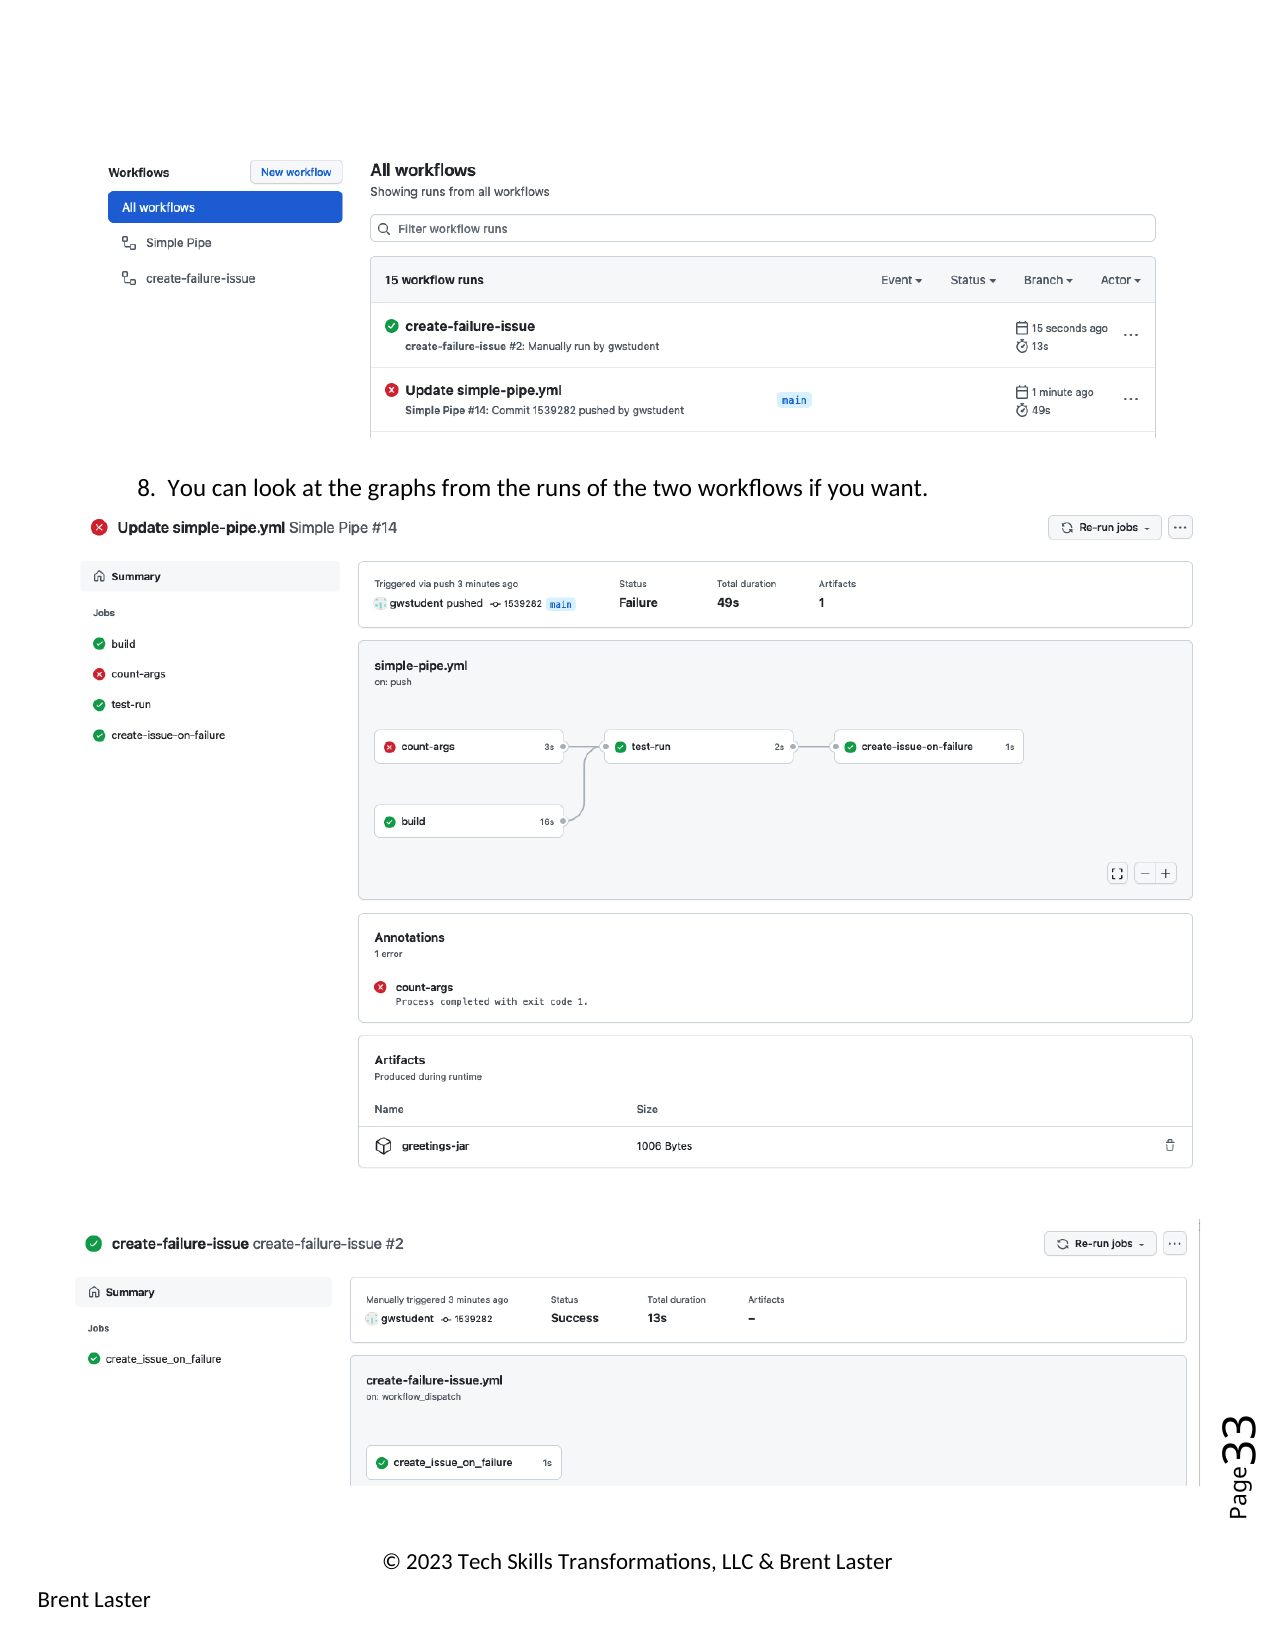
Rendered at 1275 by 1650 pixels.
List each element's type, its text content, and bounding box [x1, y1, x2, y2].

picture [75, 136, 1200, 438]
picture [75, 505, 1200, 1185]
picture [75, 1219, 1200, 1486]
text 8. You can look at the graphs from the runs of the two workflows if you want. [75, 472, 1200, 503]
